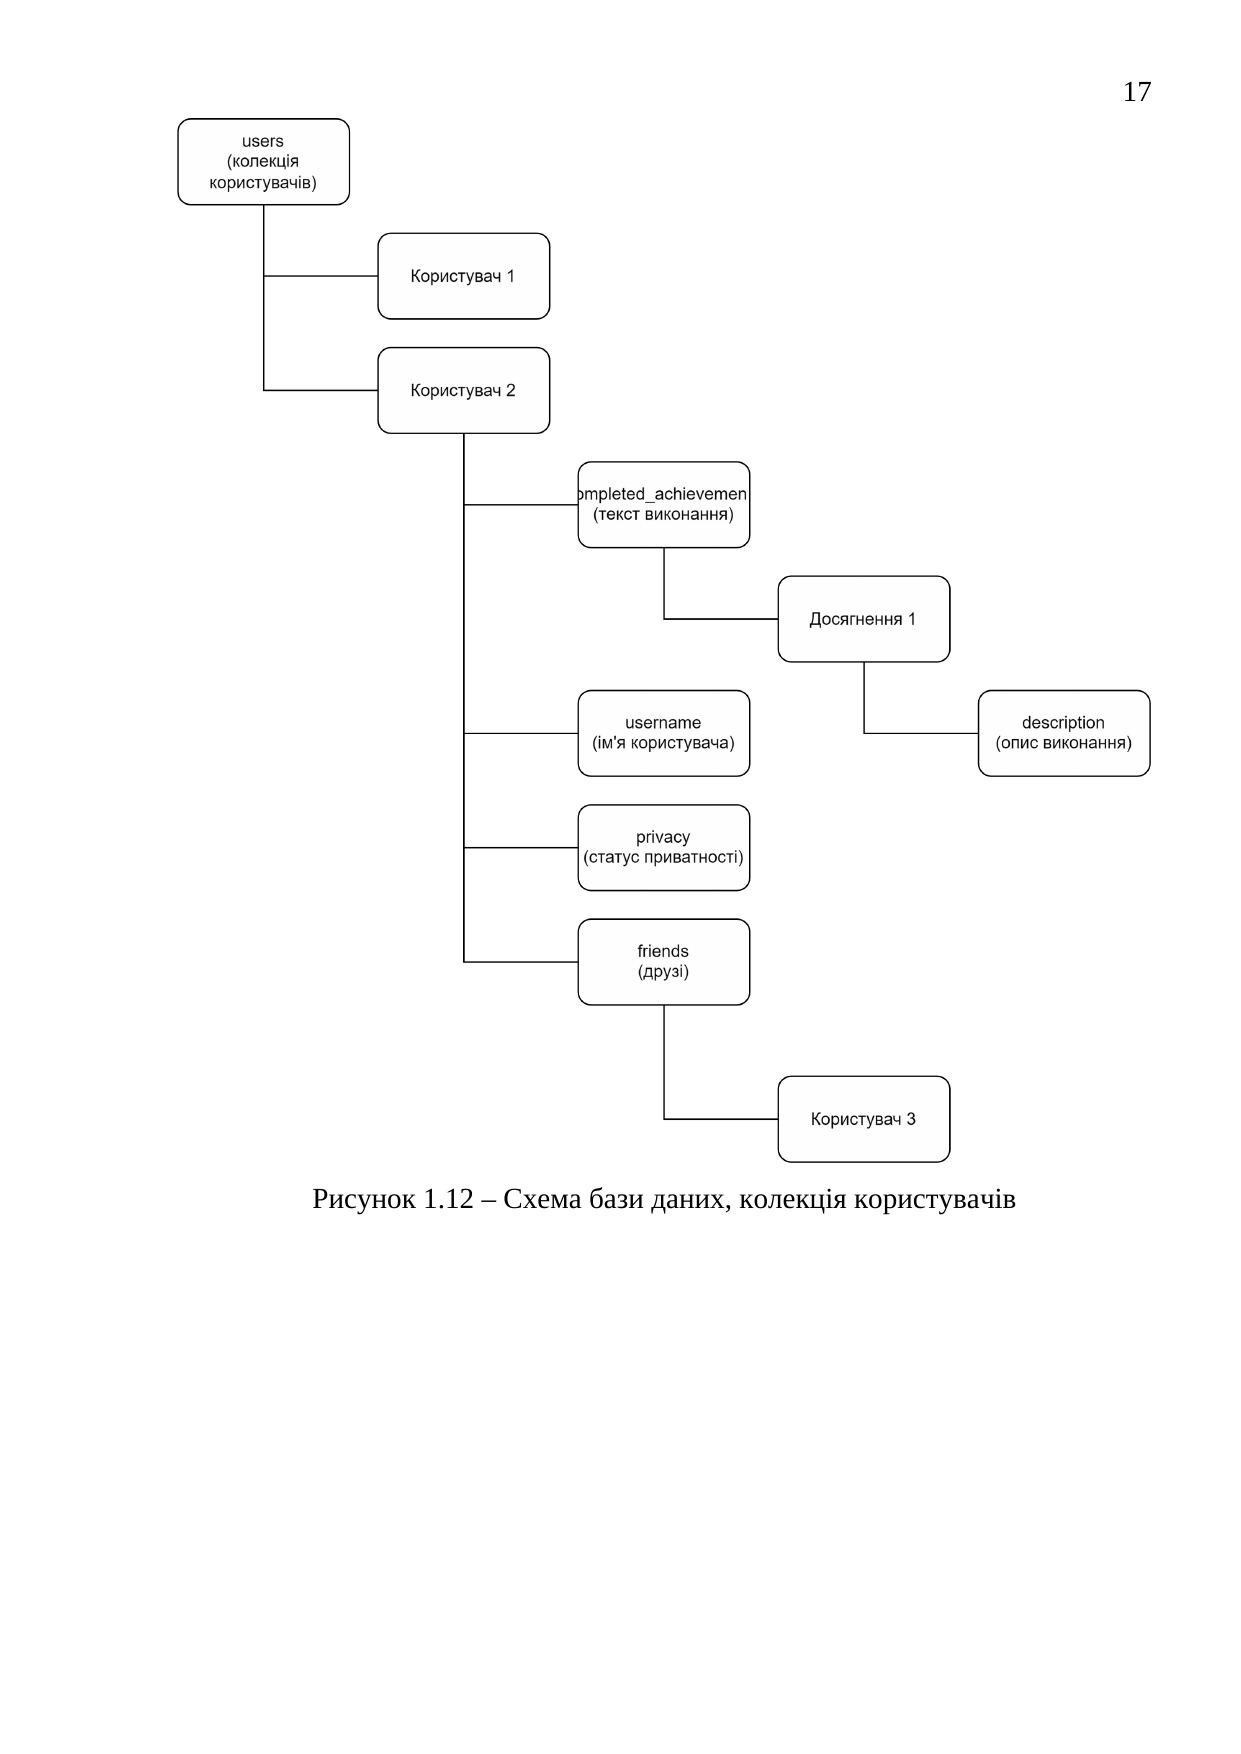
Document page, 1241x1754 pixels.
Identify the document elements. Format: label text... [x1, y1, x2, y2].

picture [177, 118, 1152, 1164]
text Рисунок 1.12 – Схема бази даних, колекція користувачів [177, 1164, 1152, 1214]
